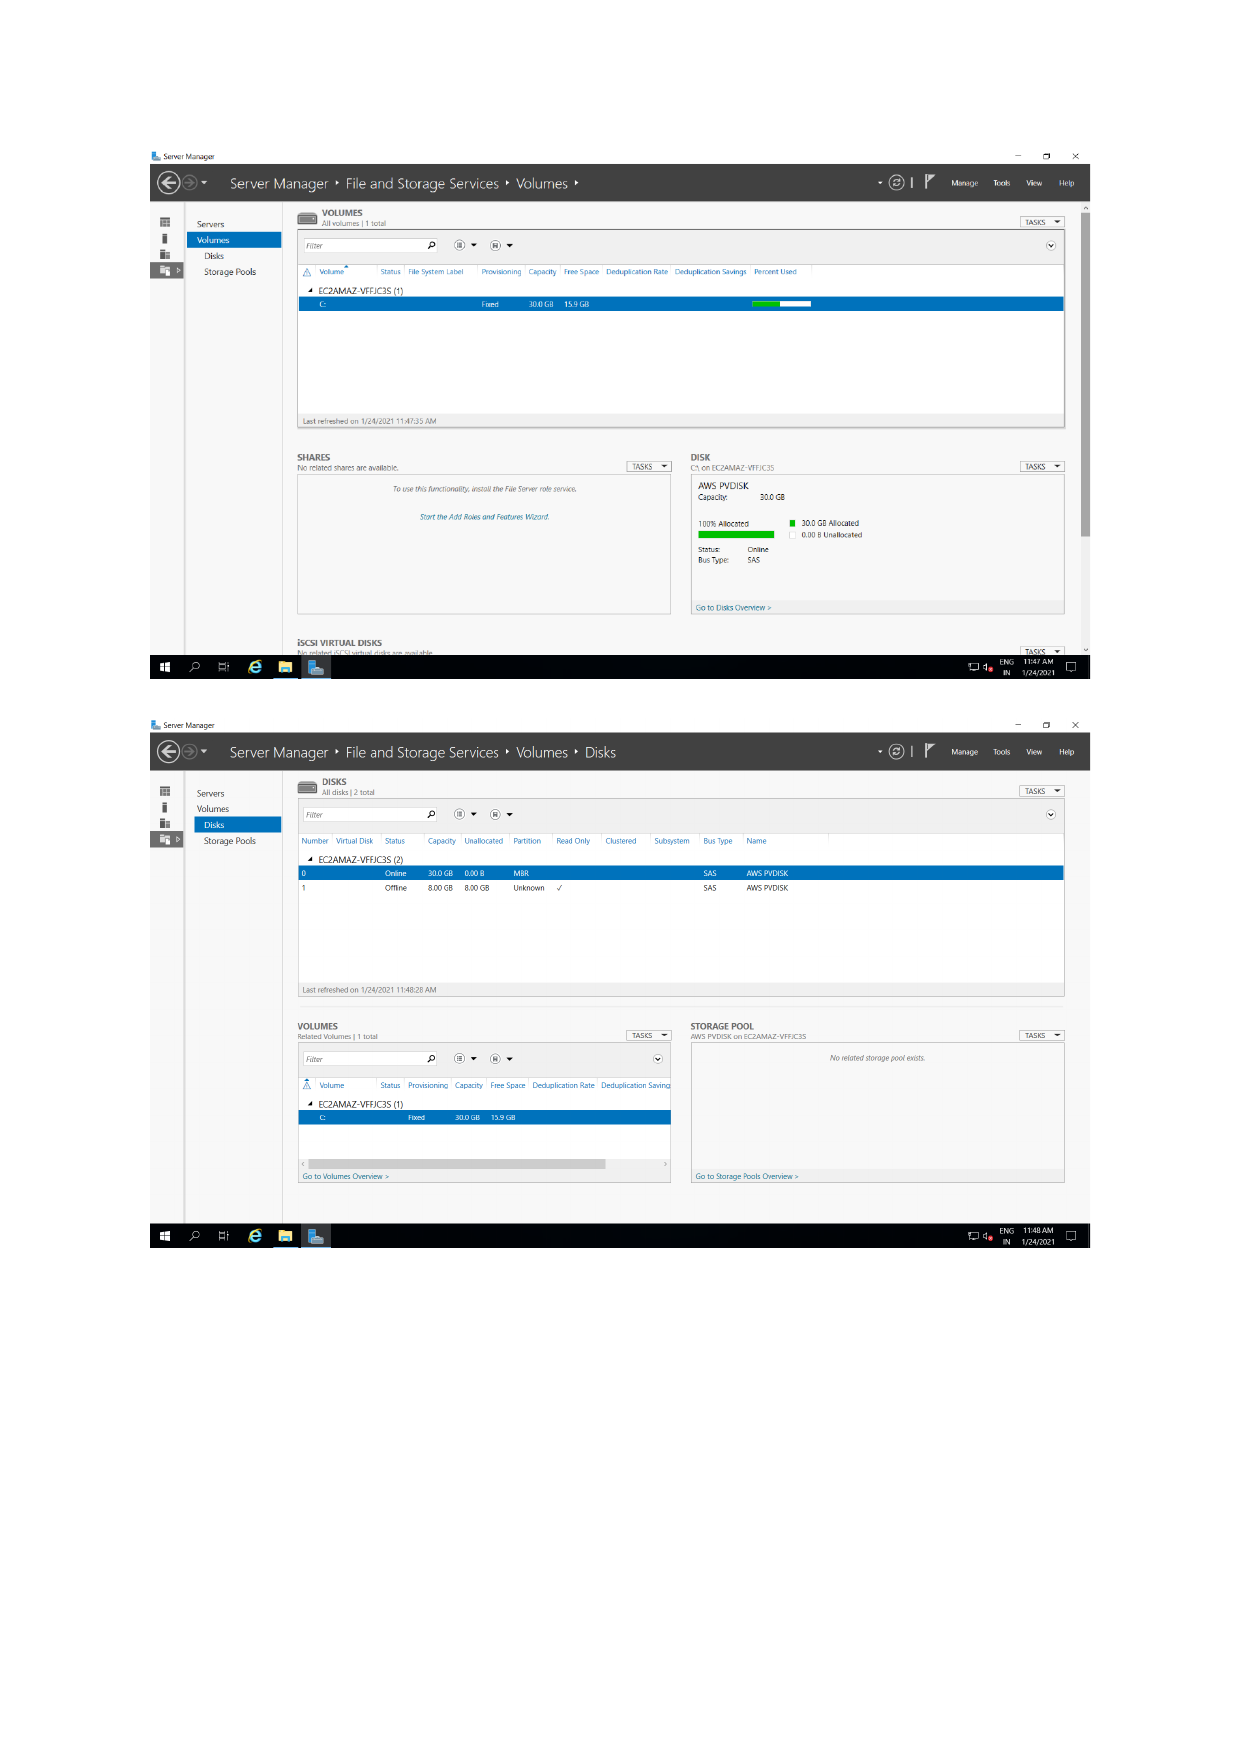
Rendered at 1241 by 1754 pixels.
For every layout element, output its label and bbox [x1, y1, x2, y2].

picture [150, 718, 1091, 1248]
picture [150, 150, 1091, 679]
